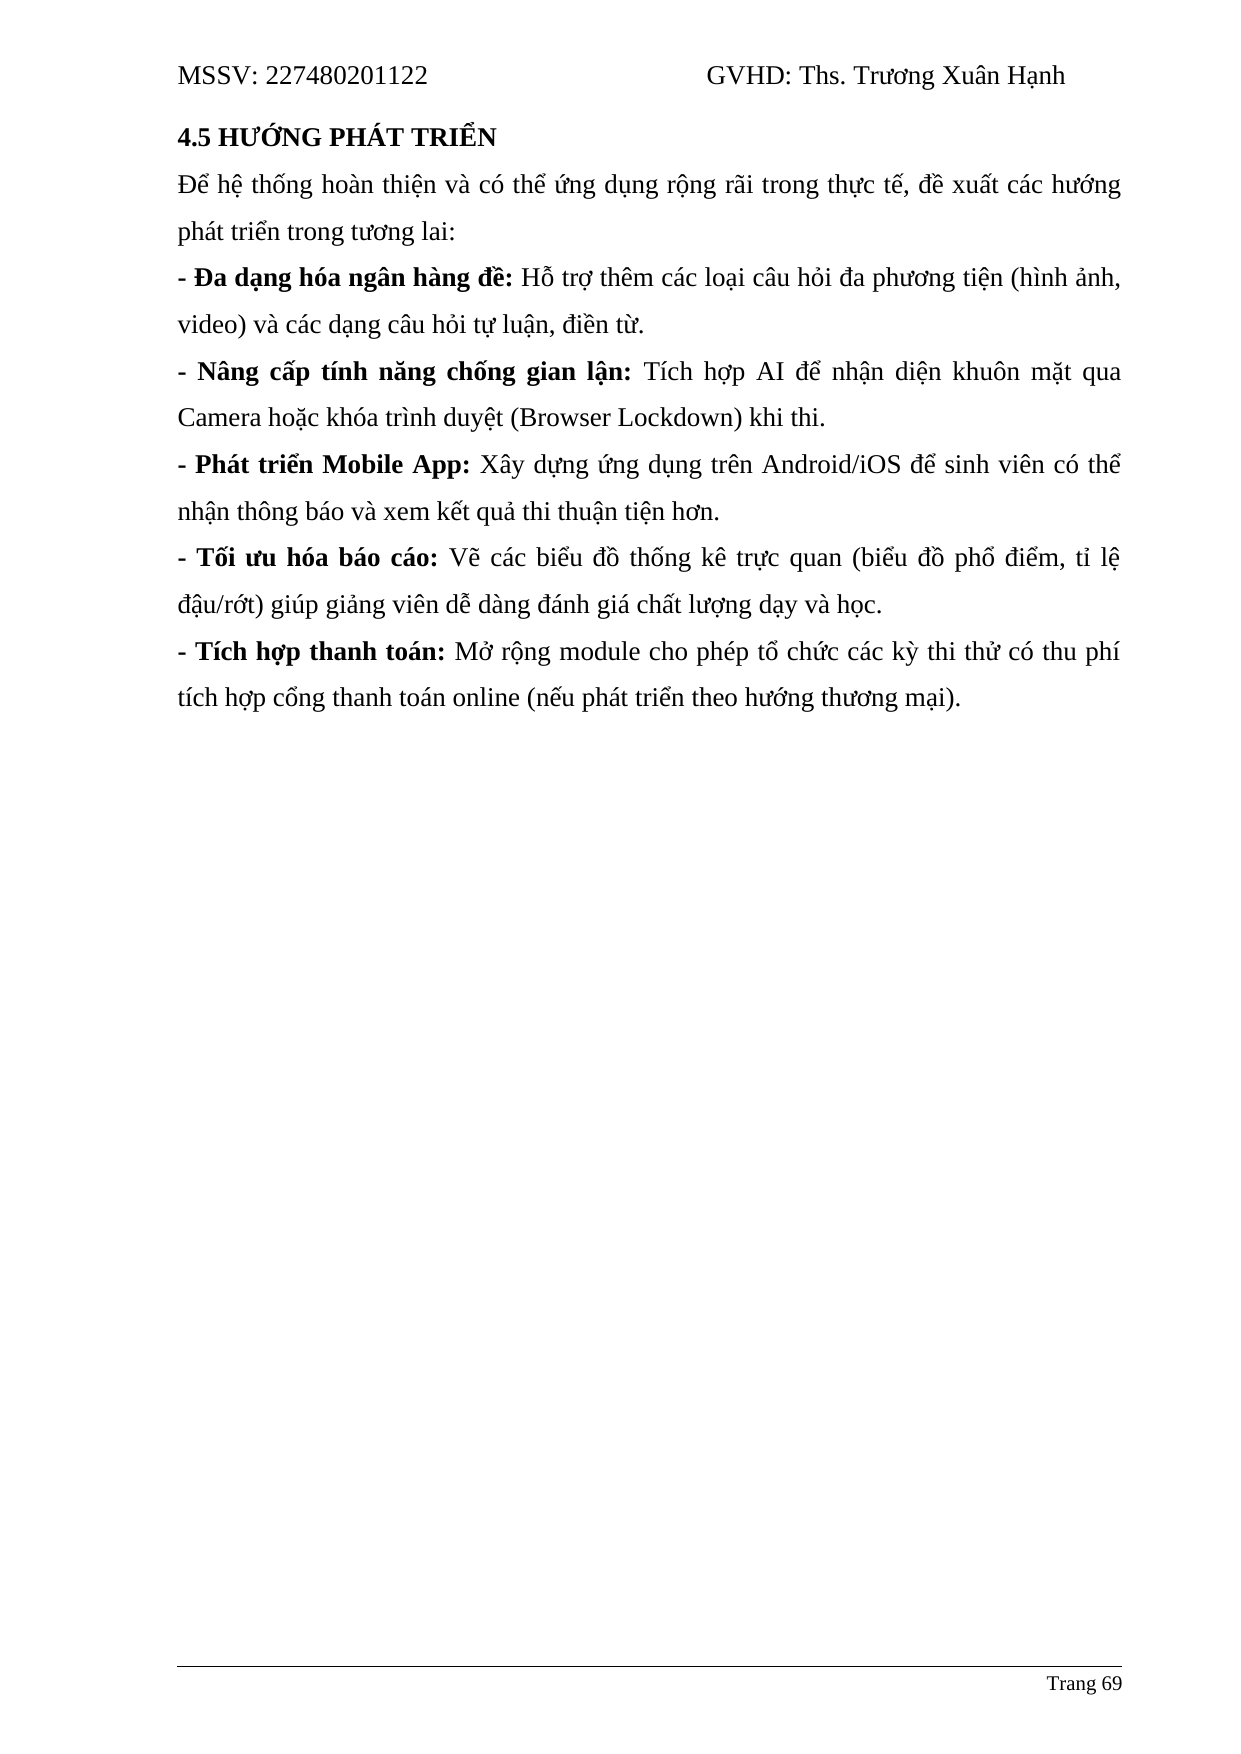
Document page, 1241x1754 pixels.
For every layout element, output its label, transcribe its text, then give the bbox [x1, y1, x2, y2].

text - Nâng cấp tính năng chống gian lận: Tích hợp AI để nhận diện khuôn mặt qua Camera hoặc khóa trình duyệt (Browser Lockdown) khi thi. [177, 355, 1122, 432]
text Để hệ thống hoàn thiện và có thể ứng dụng rộng rãi trong thực tế, đề xuất các hướng phát triển trong tương lai: [177, 168, 1122, 246]
text - Phát triển Mobile App: Xây dựng ứng dụng trên Android/iOS để sinh viên có thể nhận thông báo và xem kết quả thi thuận tiện hơn. [177, 448, 1122, 526]
text - Đa dạng hóa ngân hàng đề: Hỗ trợ thêm các loại câu hỏi đa phương tiện (hình ảnh, video) và các dạng câu hỏi tự luận, điền từ. [177, 261, 1122, 339]
text - Tối ưu hóa báo cáo: Vẽ các biểu đồ thống kê trực quan (biểu đồ phổ điểm, tỉ lệ đậu/rớt) giúp giảng viên dễ dàng đánh giá chất lượng dạy và học. [177, 541, 1122, 619]
text - Tích hợp thanh toán: Mở rộng module cho phép tổ chức các kỳ thi thử có thu phí tích hợp cổng thanh toán online (nếu phát triển theo hướng thương mại). [177, 635, 1122, 712]
subtitle 4.5 HƯỚNG PHÁT TRIỂN [177, 121, 1122, 152]
